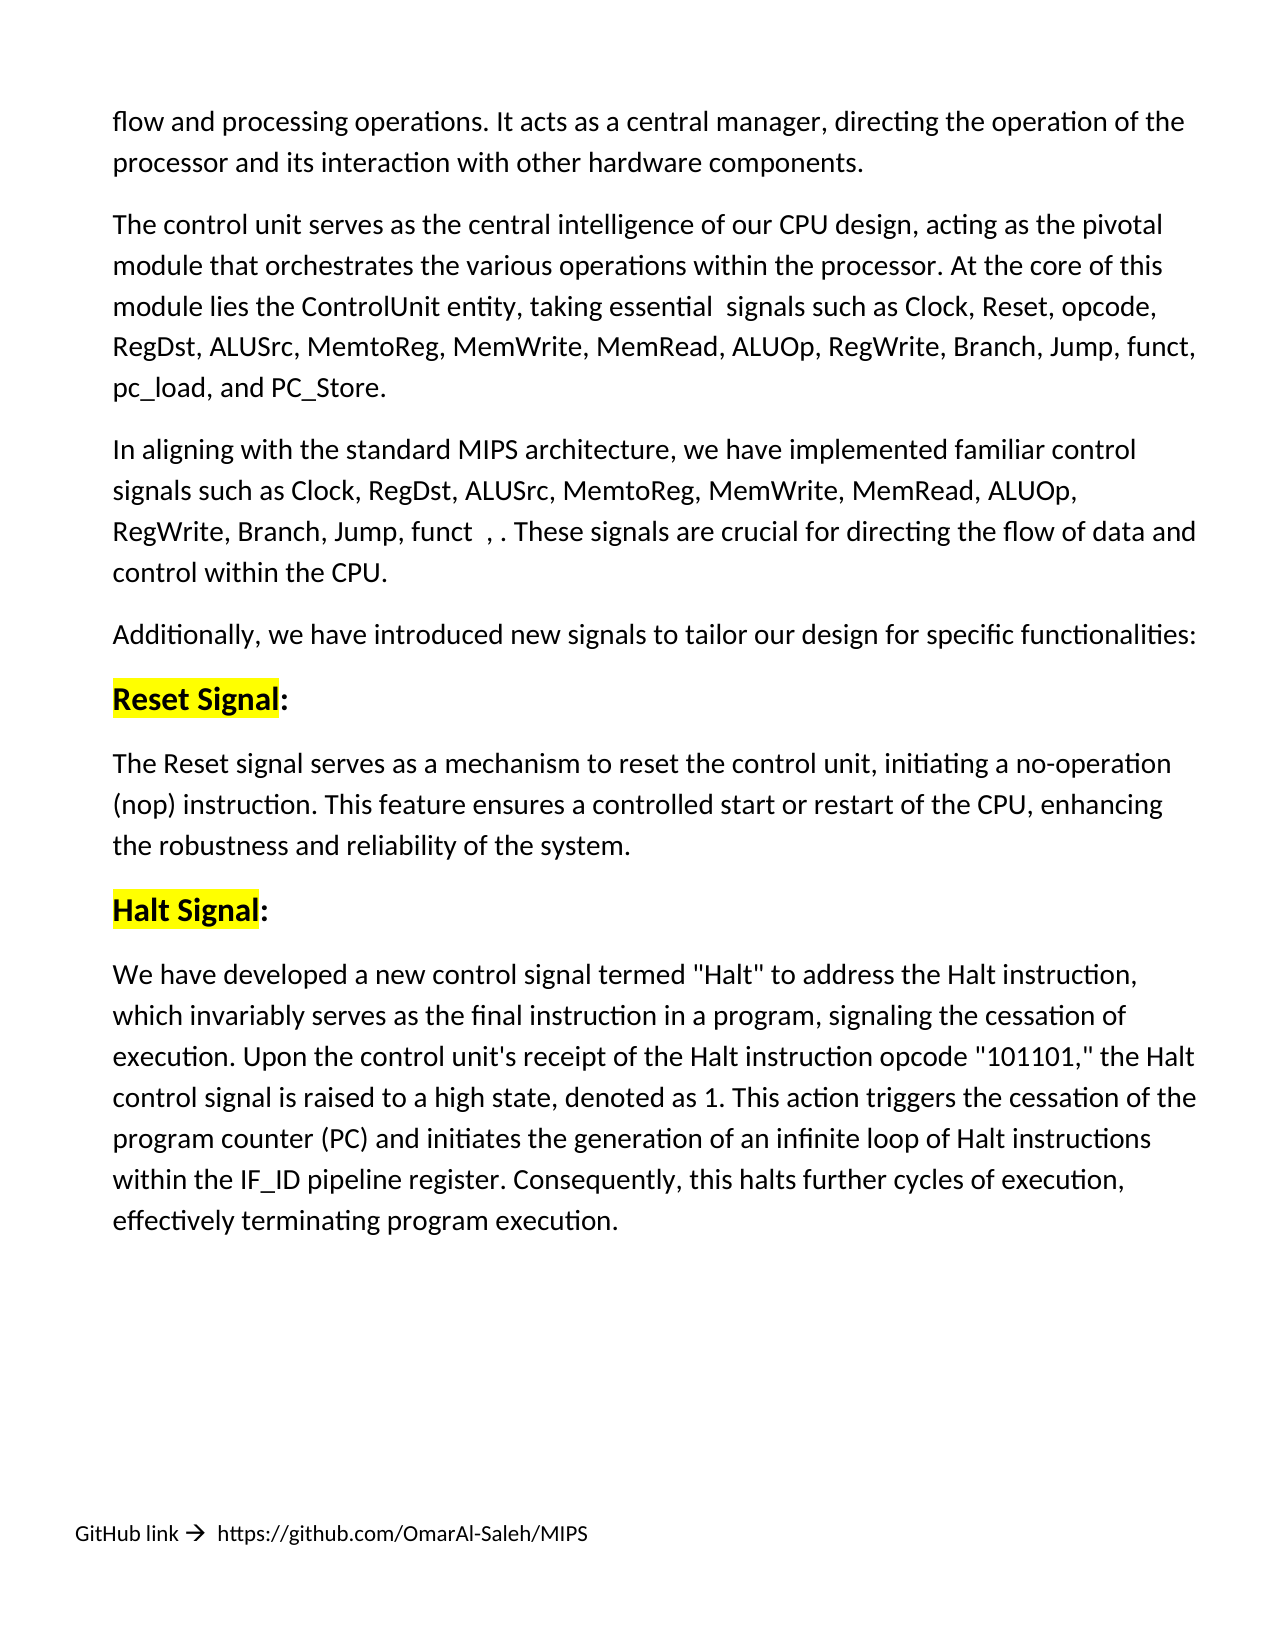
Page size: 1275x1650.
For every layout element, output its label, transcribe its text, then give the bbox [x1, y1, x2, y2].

text Additionally, we have introduced new signals to tailor our design for specific functionalities: [112, 616, 1200, 651]
text We have developed a new control signal termed "Halt" to address the Halt instruction, which invariably serves as the final instruction in a program, signaling the cessation of execution. Upon the control unit's receipt of the Halt instruction opcode "101101," the Halt control signal is raised to a high state, denoted as 1. This action triggers the cessation of the program counter (PC) and initiates the generation of an infinite loop of Halt instructions within the IF_ID pipeline register. Consequently, this halts further cycles of execution, effectively terminating program execution. [112, 956, 1200, 1238]
text Reset Signal: [279, 678, 1200, 718]
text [112, 103, 1200, 179]
text The Reset signal serves as a mechanism to reset the control unit, initiating a no-operation (nop) instruction. This feature ensures a controlled start or restart of the CPU, enhancing the robustness and reliability of the system. [112, 745, 1200, 863]
text In aligning with the standard MIPS architecture, we have implemented familiar control signals such as Clock, RegDst, ALUSrc, MemtoReg, MemWrite, MemRead, ALUOp, RegWrite, Branch, Jump, funct , . These signals are crucial for directing the flow of data and control within the CPU. [112, 431, 1200, 590]
text Halt Signal: [259, 889, 1200, 929]
text The control unit serves as the central intelligence of our CPU design, acting as the pivotal module that orchestrates the various operations within the processor. At the core of this module lies the ControlUnit entity, taking essential signals such as Clock, Reset, opcode, RegDst, ALUSrc, MemtoReg, MemWrite, MemRead, ALUOp, RegWrite, Branch, Jump, funct, pc_load, and PC_Store. [112, 206, 1200, 405]
